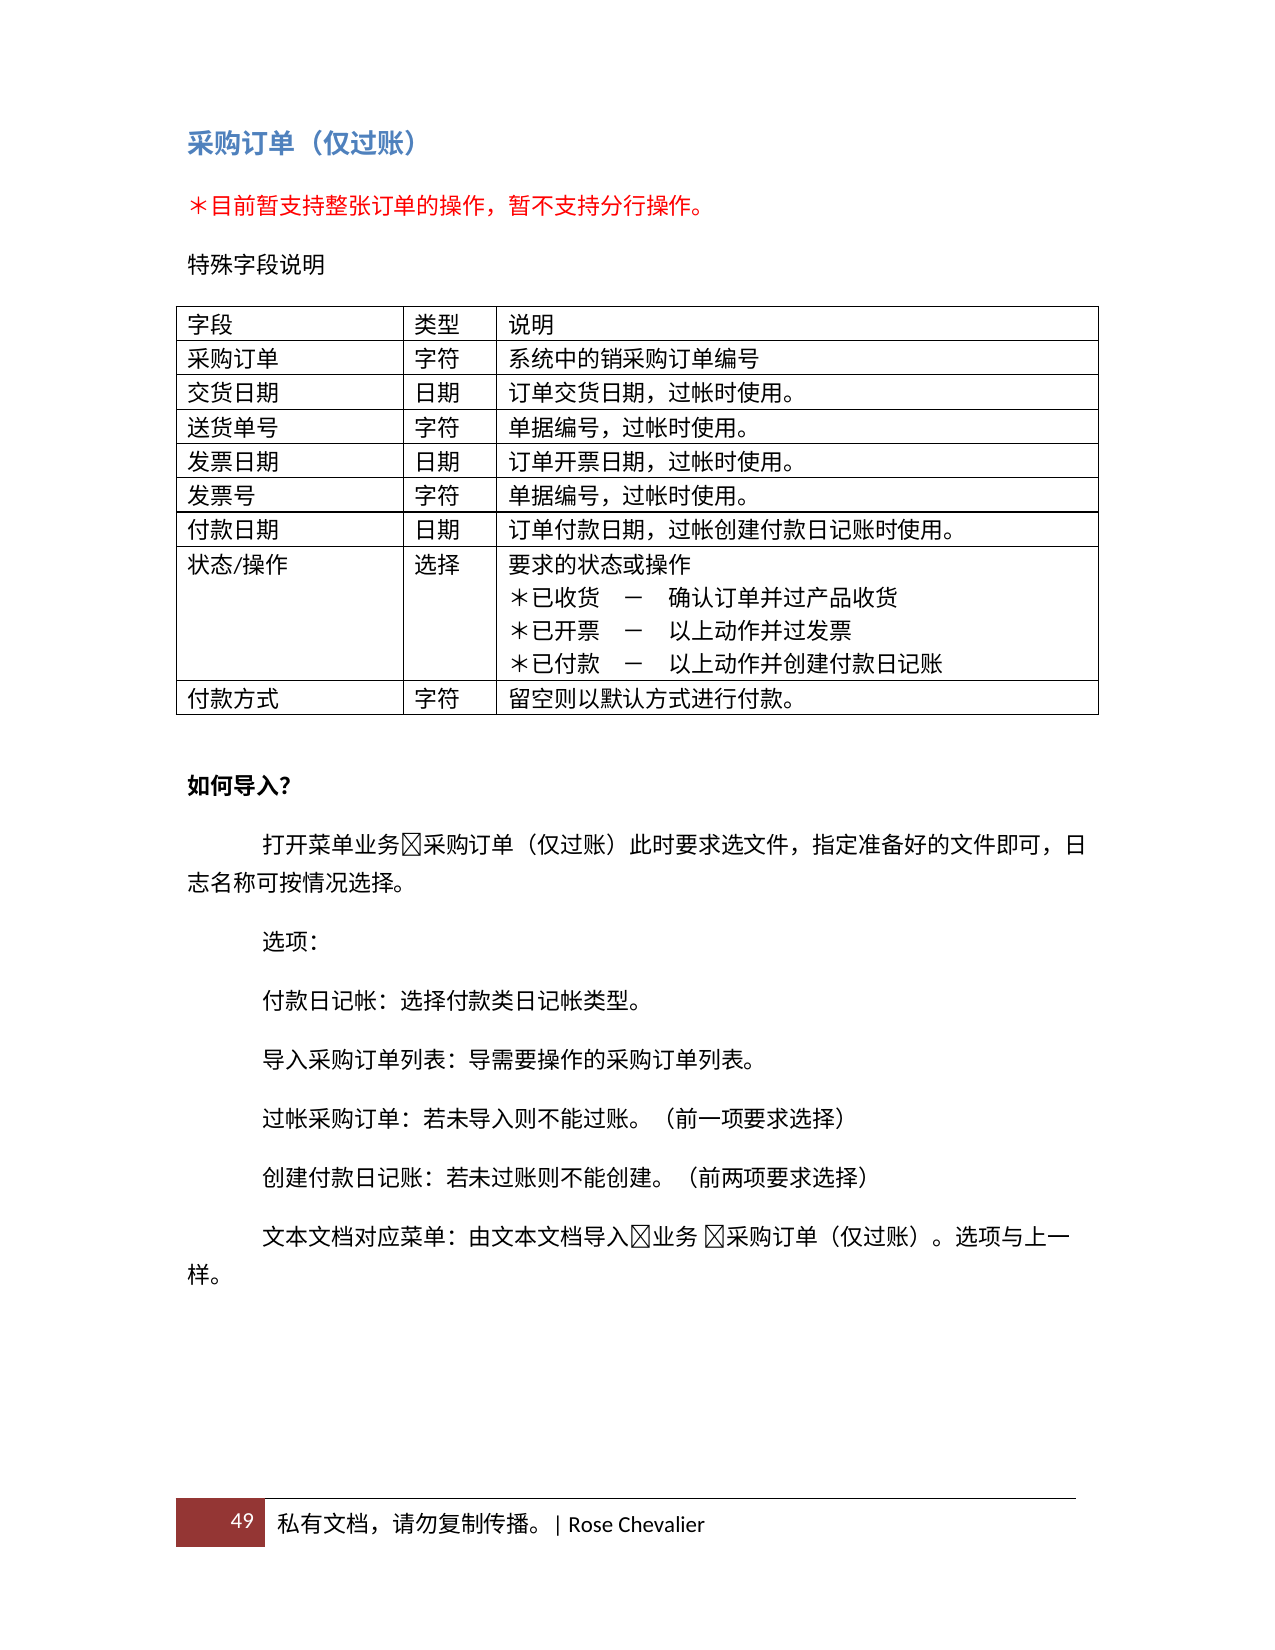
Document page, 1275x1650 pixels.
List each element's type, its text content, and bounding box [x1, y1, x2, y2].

table_cell 字符 [404, 410, 496, 443]
table_cell 选择 [404, 547, 496, 679]
text 如何导入？ [187, 768, 1087, 801]
table_cell 要求的状态或操作 ＊已收货 － 确认订单并过产品收货 ＊已开票 － 以上动作并过发票 ＊已付款 － 以上动作并创建付款日记账 [497, 547, 1098, 679]
text 特殊字段说明 [187, 247, 1087, 280]
text 导入采购订单列表：导需要操作的采购订单列表。 [187, 1042, 1087, 1075]
text 付款日记帐：选择付款类日记帐类型。 [187, 983, 1087, 1016]
table_cell 状态/操作 [177, 547, 403, 679]
table_cell 付款日期 [177, 513, 403, 546]
table_cell 日期 [404, 375, 496, 408]
table_header 说明 [497, 307, 1098, 340]
text 过帐采购订单：若未导入则不能过账。（前一项要求选择） [187, 1101, 1087, 1134]
text 文本文档对应菜单：由文本文档导入业务 采购订单（仅过账）。选项与上一样。 [187, 1219, 1087, 1290]
table_cell 系统中的销采购订单编号 [497, 341, 1098, 374]
table_cell 送货单号 [177, 410, 403, 443]
table_cell 订单付款日期，过帐创建付款日记账时使用。 [497, 513, 1098, 546]
table_cell 订单交货日期，过帐时使用。 [497, 375, 1098, 408]
table_header 类型 [404, 307, 496, 340]
table_cell 单据编号，过帐时使用。 [497, 478, 1098, 511]
table_cell 单据编号，过帐时使用。 [497, 410, 1098, 443]
table_cell 付款方式 [177, 681, 403, 714]
text ＊目前暂支持整张订单的操作，暂不支持分行操作。 [187, 188, 1087, 221]
table_cell 交货日期 [177, 375, 403, 408]
text 创建付款日记账：若未过账则不能创建。（前两项要求选择） [187, 1160, 1087, 1193]
text 选项： [187, 924, 1087, 957]
table_cell 字符 [404, 341, 496, 374]
table_header 字段 [177, 307, 403, 340]
table_cell 日期 [404, 513, 496, 546]
table_cell 字符 [404, 478, 496, 511]
text 打开菜单业务采购订单（仅过账）此时要求选文件，指定准备好的文件即可，日志名称可按情况选择。 [187, 827, 1087, 898]
table_cell 日期 [404, 444, 496, 477]
text 采购订单（仅过账） [187, 122, 1087, 161]
table_cell 订单开票日期，过帐时使用。 [497, 444, 1098, 477]
table_cell 采购订单 [177, 341, 403, 374]
table_cell 字符 [404, 681, 496, 714]
table_cell 发票号 [177, 478, 403, 511]
table_cell 发票日期 [177, 444, 403, 477]
table_cell 留空则以默认方式进行付款。 [497, 681, 1098, 714]
